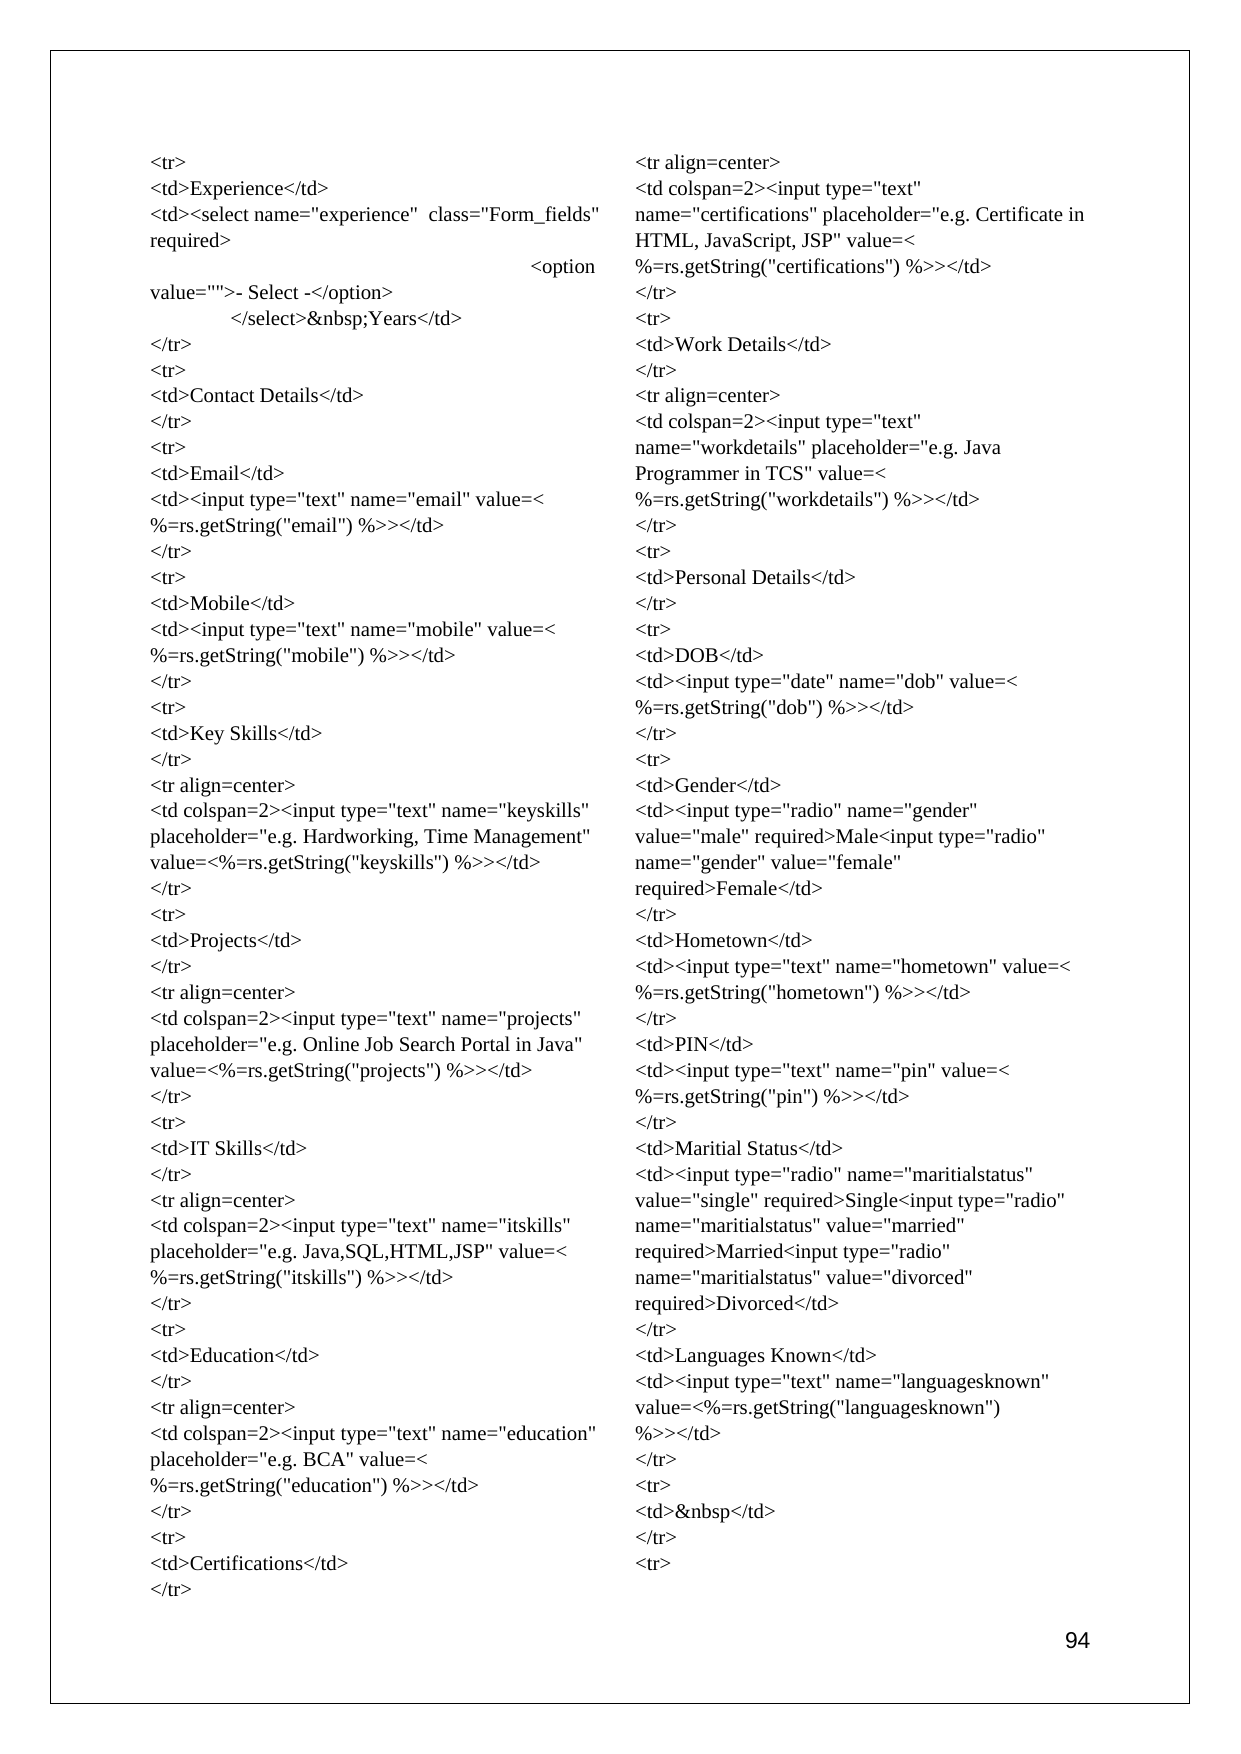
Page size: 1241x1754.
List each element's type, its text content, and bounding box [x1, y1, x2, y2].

text <tr> [635, 539, 1090, 563]
text <td>Personal Details</td> [635, 565, 1090, 589]
text </tr> [150, 1162, 605, 1186]
text <tr align=center> [150, 772, 605, 797]
text <tr align=center> [150, 1395, 605, 1419]
text <tr> [635, 1551, 1090, 1575]
text <td colspan=2><input type="text" name="itskills" placeholder="e.g. Java,SQL,HTML,JSP" value=<%=rs.getString("itskills") %>></td> [150, 1213, 605, 1289]
text <tr> [150, 357, 605, 382]
text <td><input type="radio" name="maritialstatus" value="single" required>Single<input type="radio" name="maritialstatus" value="married" required>Married<input type="radio" name="maritialstatus" value="divorced" required>Divorced</td> [635, 1162, 1090, 1315]
text </tr> [635, 1447, 1090, 1471]
text </tr> [150, 669, 605, 693]
text </tr> [150, 954, 605, 978]
text <td><input type="radio" name="gender" value="male" required>Male<input type="radio" name="gender" value="female" required>Female</td> [635, 798, 1090, 900]
text </tr> [150, 539, 605, 563]
text <td colspan=2><input type="text" name="keyskills" placeholder="e.g. Hardworking, Time Management" value=<%=rs.getString("keyskills") %>></td> [150, 798, 605, 874]
text </tr> [635, 1006, 1090, 1030]
text <tr> [150, 1525, 605, 1549]
text </tr> [635, 1110, 1090, 1134]
text <tr> [150, 565, 605, 589]
text <tr align=center> [635, 150, 1090, 174]
text <option value="">- Select -</option> [150, 254, 605, 304]
text </tr> [635, 902, 1090, 926]
text <td colspan=2><input type="text" name="education" placeholder="e.g. BCA" value=<%=rs.getString("education") %>></td> [150, 1421, 605, 1497]
text <td>Key Skills</td> [150, 721, 605, 745]
text <tr> [150, 1317, 605, 1341]
text <td>Languages Known</td> [635, 1343, 1090, 1367]
text <td>Contact Details</td> [150, 383, 605, 407]
text </tr> [635, 591, 1090, 615]
text <tr> [150, 695, 605, 719]
text </tr> [150, 1369, 605, 1393]
text <td>Maritial Status</td> [635, 1136, 1090, 1160]
text <td><select name="experience" class="Form_fields" required> [150, 202, 605, 252]
text <td colspan=2><input type="text" name="certifications" placeholder="e.g. Certificate in HTML, JavaScript, JSP" value=<%=rs.getString("certifications") %>></td> [635, 176, 1090, 278]
text <td>Hometown</td> [635, 928, 1090, 952]
text <tr align=center> [150, 980, 605, 1004]
text <td>PIN</td> [635, 1032, 1090, 1056]
text <td colspan=2><input type="text" name="workdetails" placeholder="e.g. Java Programmer in TCS" value=<%=rs.getString("workdetails") %>></td> [635, 409, 1090, 511]
text <td>&nbsp</td> [635, 1499, 1090, 1523]
text </tr> [150, 747, 605, 771]
text <td>Education</td> [150, 1343, 605, 1367]
text <td>DOB</td> [635, 643, 1090, 667]
text </tr> [150, 1577, 605, 1601]
text </tr> [150, 876, 605, 900]
text </tr> [150, 1499, 605, 1523]
text <tr> [150, 902, 605, 926]
text <td>Projects</td> [150, 928, 605, 952]
text <tr> [150, 150, 605, 174]
text </tr> [150, 1291, 605, 1315]
text </tr> [150, 332, 605, 356]
text <td><input type="text" name="email" value=<%=rs.getString("email") %>></td> [150, 487, 605, 537]
text <tr align=center> [635, 383, 1090, 407]
text </select>&nbsp;Years</td> [150, 306, 605, 330]
text <td>IT Skills</td> [150, 1136, 605, 1160]
text <tr> [635, 1473, 1090, 1497]
text <td>Email</td> [150, 461, 605, 485]
text </tr> [635, 1525, 1090, 1549]
text <td><input type="date" name="dob" value=<%=rs.getString("dob") %>></td> [635, 669, 1090, 719]
text </tr> [150, 409, 605, 433]
text <td><input type="text" name="hometown" value=<%=rs.getString("hometown") %>></td> [635, 954, 1090, 1004]
text </tr> [635, 513, 1090, 537]
text <tr> [150, 1110, 605, 1134]
text <tr> [635, 747, 1090, 771]
text <td>Mobile</td> [150, 591, 605, 615]
text <tr> [635, 306, 1090, 330]
text <td>Work Details</td> [635, 332, 1090, 356]
text <td colspan=2><input type="text" name="projects" placeholder="e.g. Online Job Search Portal in Java" value=<%=rs.getString("projects") %>></td> [150, 1006, 605, 1082]
text <td>Gender</td> [635, 772, 1090, 797]
text <td><input type="text" name="mobile" value=<%=rs.getString("mobile") %>></td> [150, 617, 605, 667]
text <tr> [150, 435, 605, 459]
text <tr align=center> [150, 1187, 605, 1212]
text </tr> [635, 1317, 1090, 1341]
text </tr> [150, 1084, 605, 1108]
text <td><input type="text" name="languagesknown" value=<%=rs.getString("languagesknown") %>></td> [635, 1369, 1090, 1445]
text </tr> [635, 721, 1090, 745]
text <td>Certifications</td> [150, 1551, 605, 1575]
text <tr> [635, 617, 1090, 641]
text <td><input type="text" name="pin" value=<%=rs.getString("pin") %>></td> [635, 1058, 1090, 1108]
text </tr> [635, 357, 1090, 382]
text </tr> [635, 280, 1090, 304]
text <td>Experience</td> [150, 176, 605, 200]
